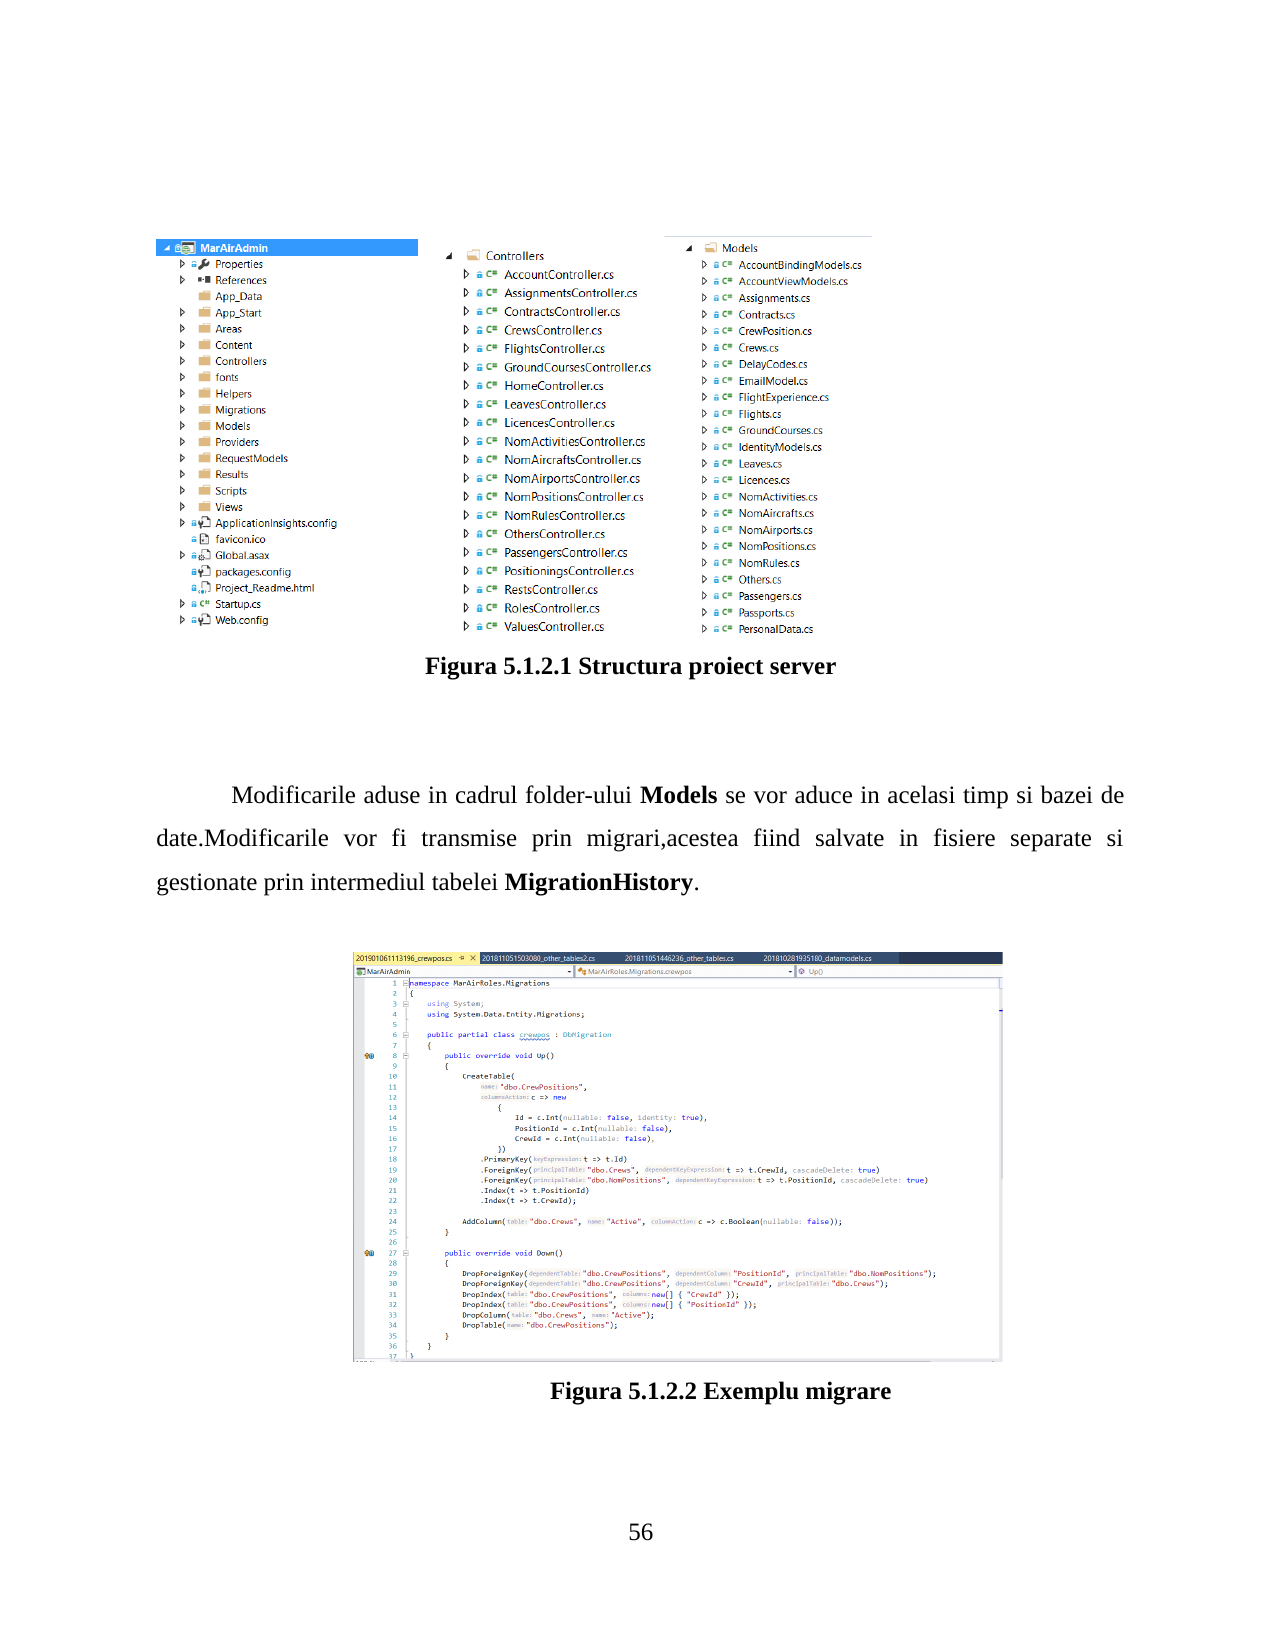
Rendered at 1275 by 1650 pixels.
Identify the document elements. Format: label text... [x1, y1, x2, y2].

text Figura 5.1.2.2 Exemplu migrare [156, 1376, 1125, 1405]
text Figura 5.1.2.1 Structura proiect server [156, 651, 1125, 680]
picture [156, 236, 872, 637]
picture [353, 952, 1003, 1362]
text Modificarile aduse in cadrul folder-ului Models se vor aduce in acelasi timp si bazei de date.Modificarile vor fi transmise prin migrari,acestea fiind salvate in fisiere separate si gestionate prin intermediul tabelei MigrationHistory. [156, 780, 1125, 895]
